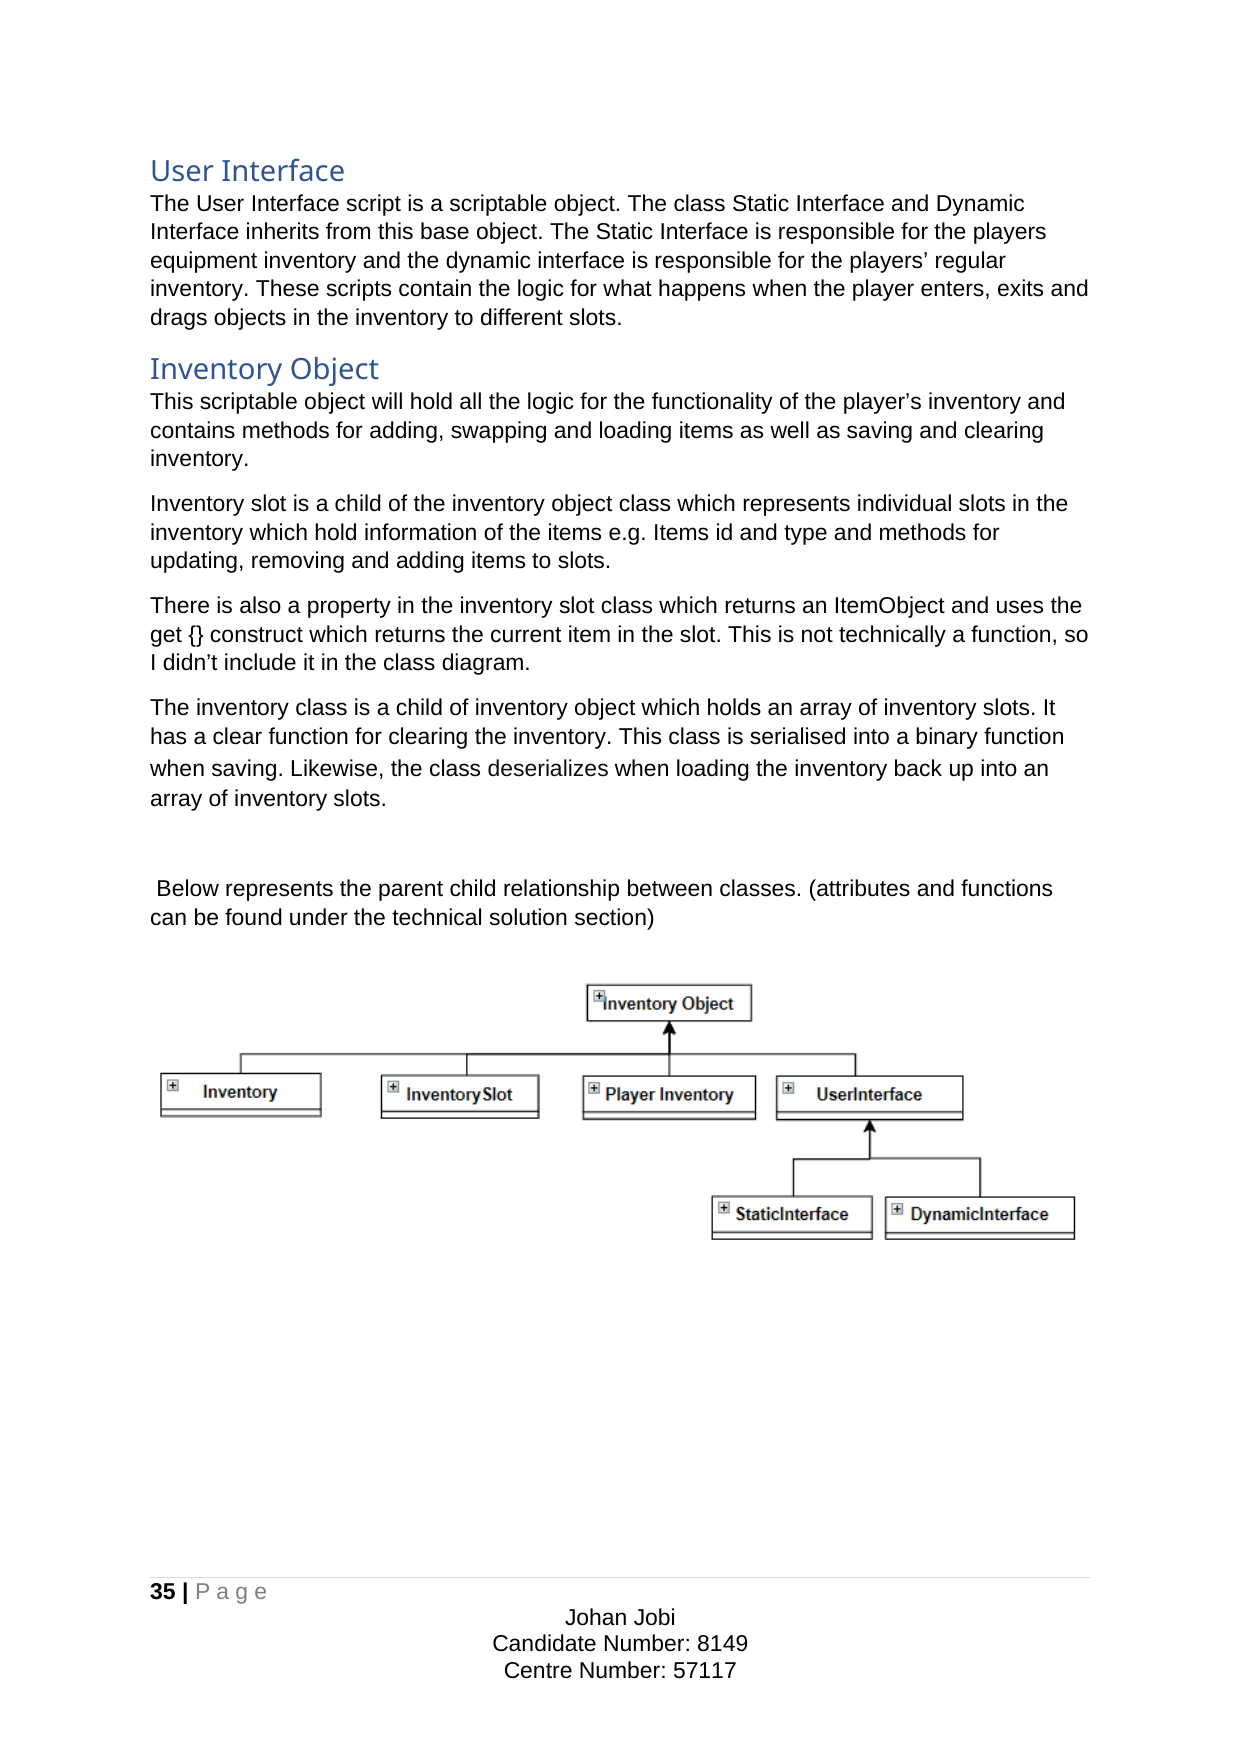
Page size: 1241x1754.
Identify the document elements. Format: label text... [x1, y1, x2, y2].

text The User Interface script is a scriptable object. The class Static Interface and Dynamic Interface inherits from this base object. The Static Interface is responsible for the players equipment inventory and the dynamic interface is responsible for the players’ regular inventory. These scripts contain the logic for what happens when the player enters, exits and drags objects in the inventory to different slots. [150, 190, 1090, 330]
picture [150, 948, 1091, 1265]
subtitle User Interface [150, 150, 1090, 190]
text This scriptable object will hold all the logic for the functionality of the player’s inventory and contains methods for adding, swapping and loading items as well as saving and clearing inventory. [150, 388, 1090, 471]
text There is also a property in the inventory slot class which returns an ItemObject and uses the get {} construct which returns the current item in the slot. This is not technically a function, so I didn’t include it in the class diagram. [150, 592, 1090, 675]
text Inventory slot is a child of the inventory object class which represents individual slots in the inventory which hold information of the items e.g. Items id and type and methods for updating, removing and adding items to slots. [150, 490, 1090, 573]
text Below represents the parent child relationship between classes. (attributes and functions can be found under the technical solution section) [150, 875, 1090, 930]
subtitle Inventory Object [150, 348, 1090, 388]
text The inventory class is a child of inventory object which holds an array of inventory slots. It has a clear function for clearing the inventory. This class is serialised into a binary function when saving. Likewise, the class deserializes when loading the inventory back up into an array of inventory slots. [150, 694, 1090, 811]
